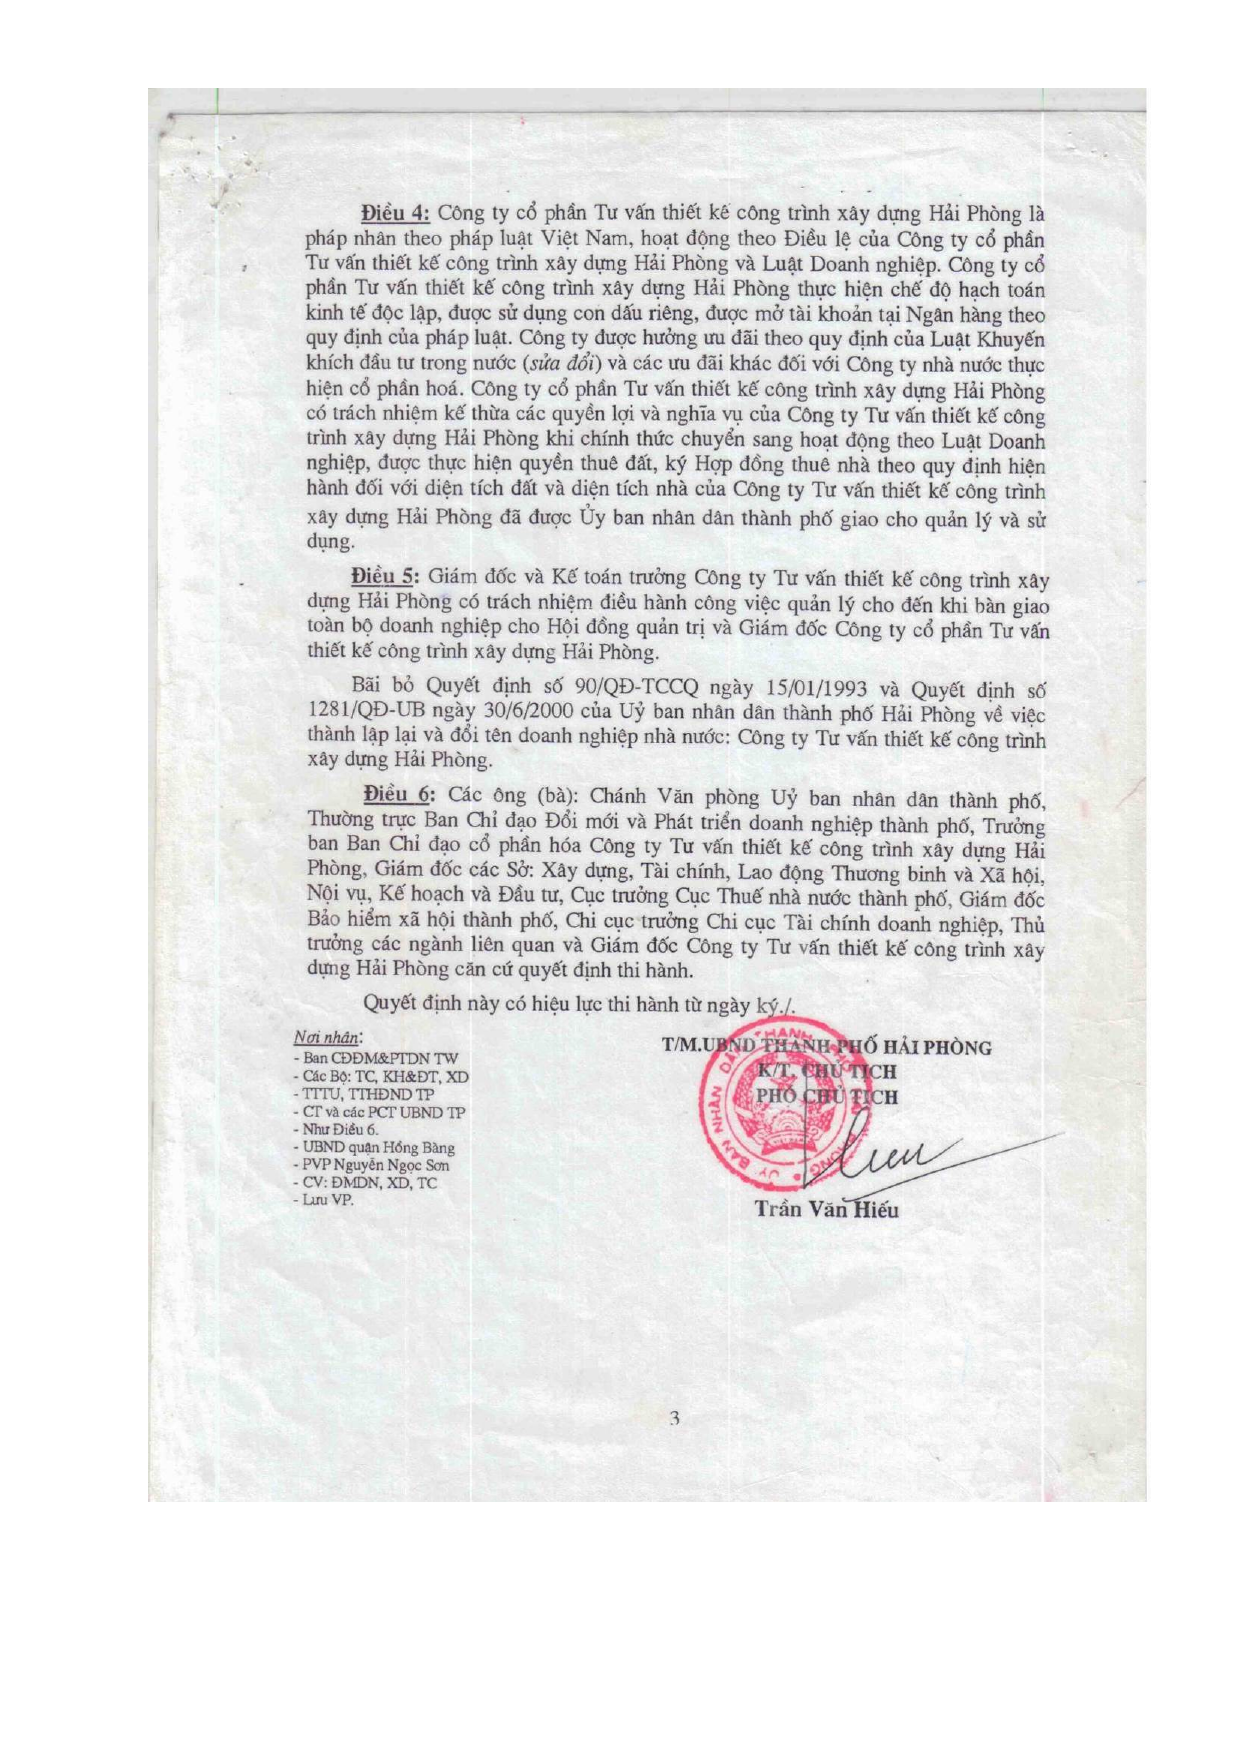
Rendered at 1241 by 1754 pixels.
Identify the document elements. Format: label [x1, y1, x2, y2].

picture [148, 88, 1152, 1502]
